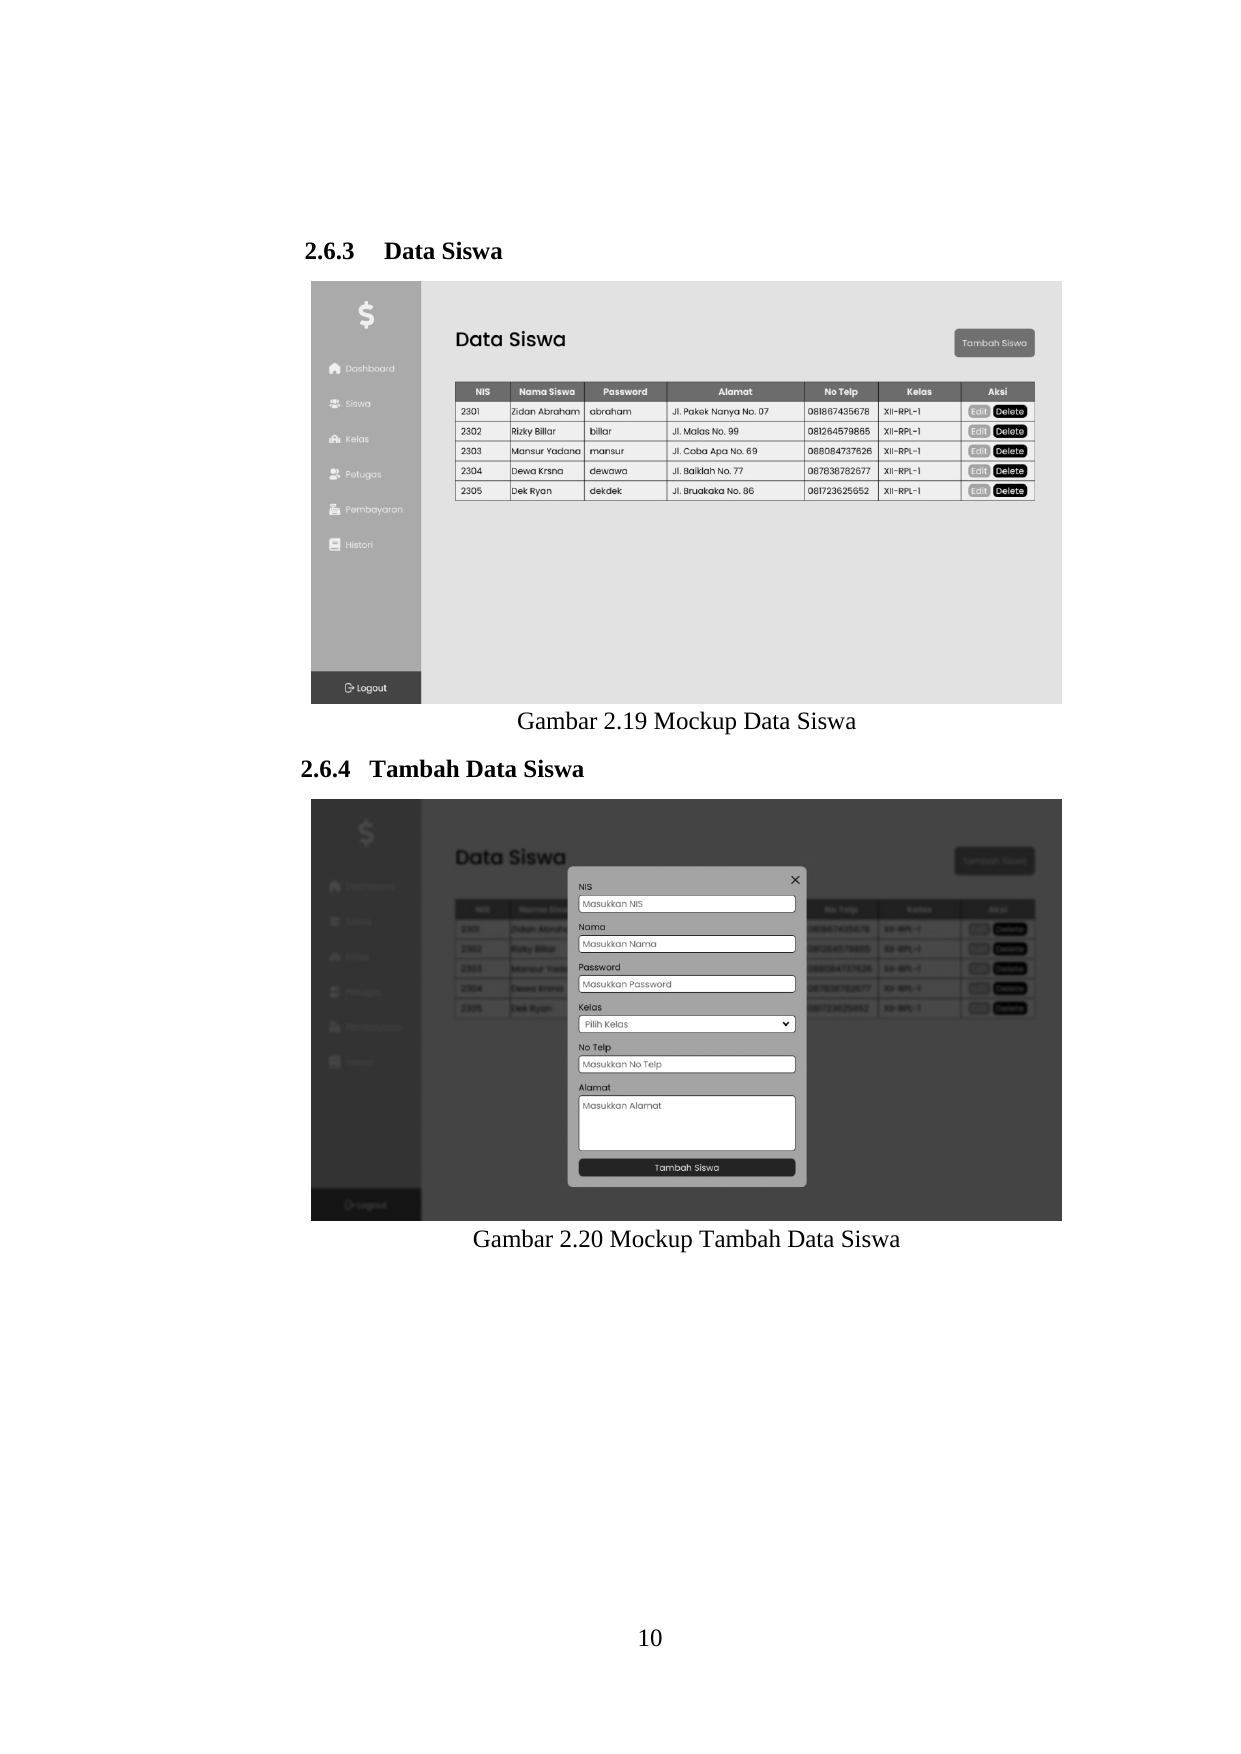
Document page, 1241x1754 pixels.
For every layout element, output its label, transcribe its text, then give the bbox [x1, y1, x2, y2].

picture [311, 799, 1062, 1221]
subtitle Data Siswa [354, 236, 1063, 265]
text Gambar 2.19 Mockup Data Siswa [310, 706, 1063, 735]
subtitle Tambah Data Siswa [350, 754, 1063, 783]
text Gambar 2.20 Mockup Tambah Data Siswa [310, 1224, 1063, 1252]
picture [311, 281, 1062, 704]
